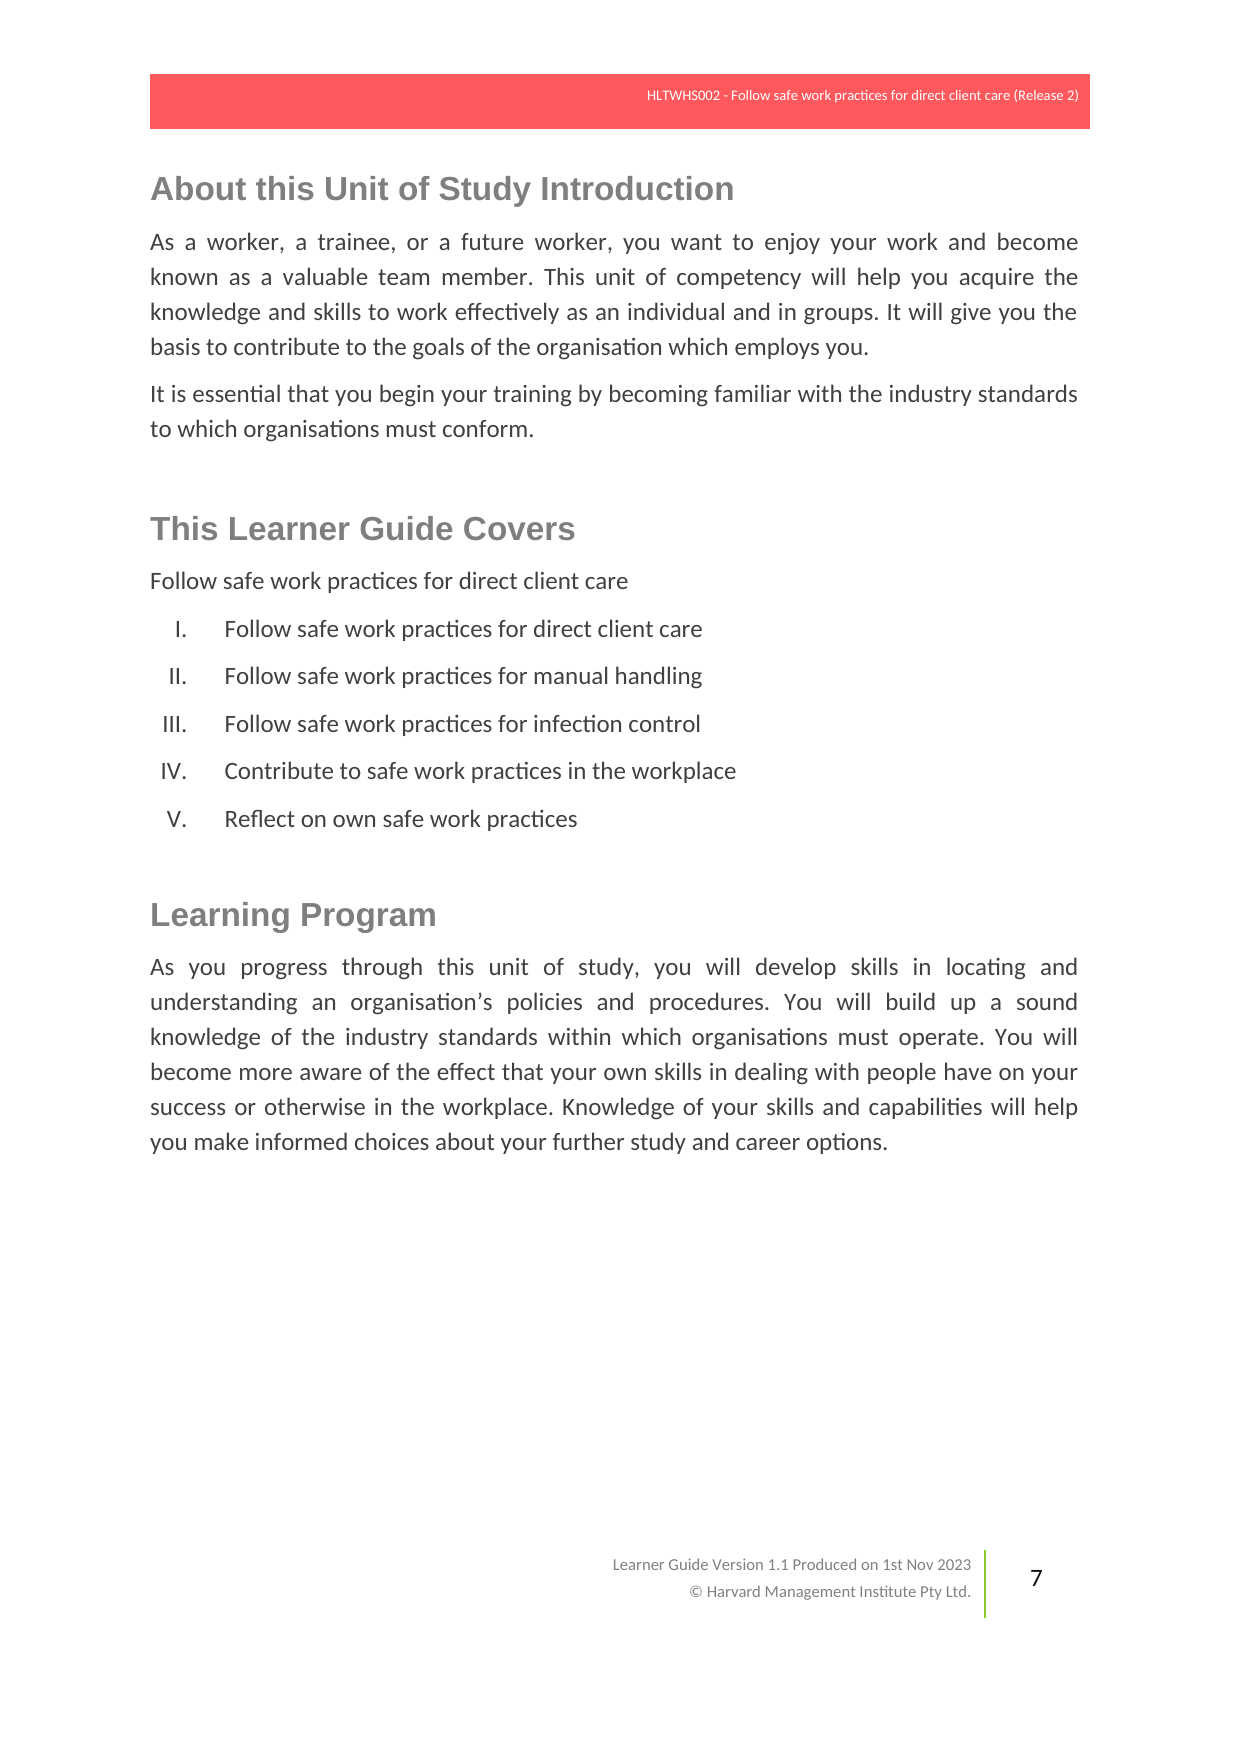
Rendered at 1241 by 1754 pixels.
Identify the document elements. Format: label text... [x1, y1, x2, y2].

text As you progress through this unit of study, you will develop skills in locating and understanding an organisation’s policies and procedures. You will build up a sound knowledge of the industry standards within which organisations must operate. You will become more aware of the effect that your own skills in dealing with people have on your success or otherwise in the workplace. Knowledge of your skills and capabilities will help you make informed choices about your further study and career options. [150, 952, 1079, 1157]
list Follow safe work practices for manual handling [187, 660, 1079, 691]
text About this Unit of Study Introduction [150, 169, 1079, 208]
text As a worker, a trainee, or a future worker, you want to enjoy your work and become known as a valuable team member. This unit of competency will help you acquire the knowledge and skills to work effectively as an individual and in groups. It will give you the basis to contribute to the goals of the organisation which employs you. [150, 226, 1079, 362]
list Reflect on own safe work practices [187, 803, 1079, 833]
list Follow safe work practices for infection control [187, 708, 1079, 738]
text This Learner Guide Covers [150, 508, 1079, 547]
text It is essential that you begin your training by becoming familiar with the industry standards to which organisations must conform. [150, 378, 1079, 444]
list Contribute to safe work practices in the workplace [187, 755, 1079, 786]
text Learning Program [150, 895, 1079, 933]
text Follow safe work practices for direct client care [150, 565, 1079, 596]
list Follow safe work practices for direct client care [187, 613, 1079, 643]
